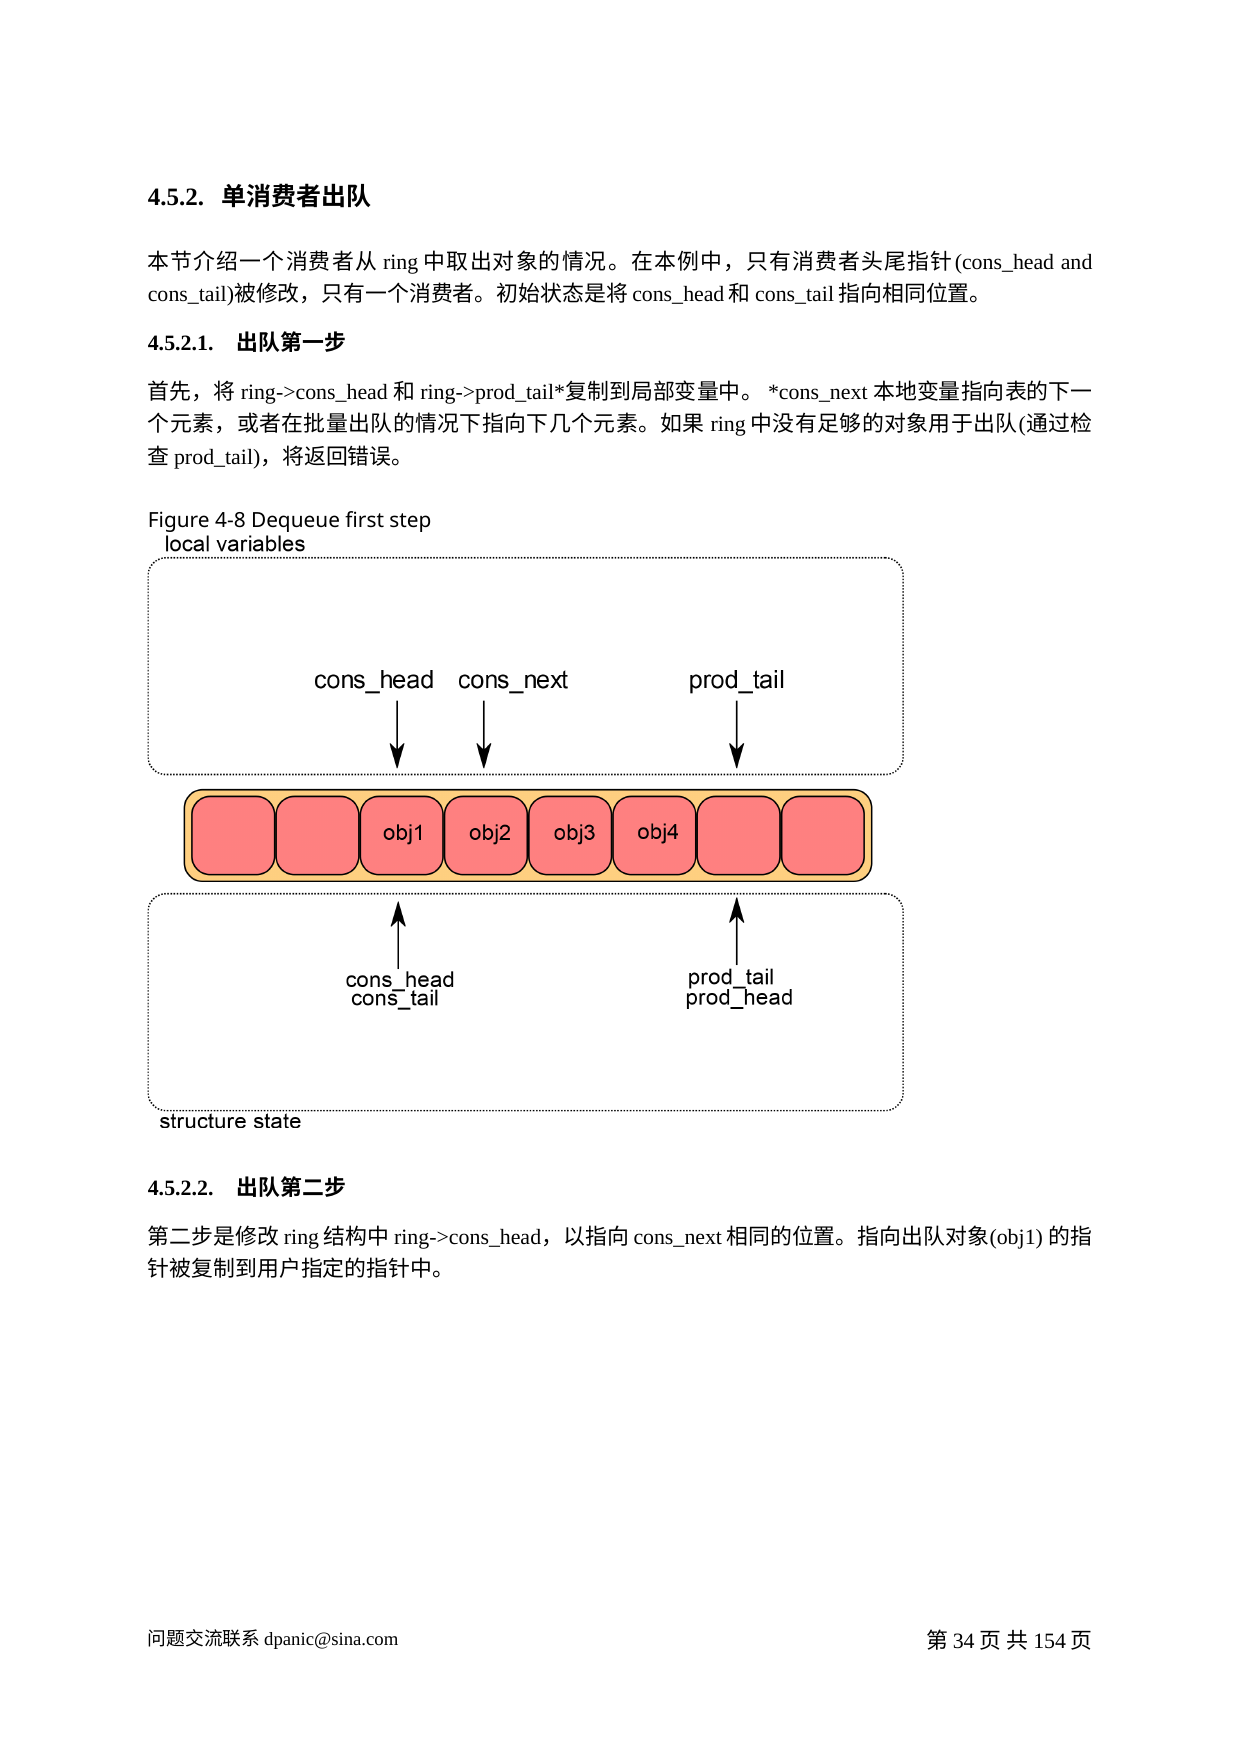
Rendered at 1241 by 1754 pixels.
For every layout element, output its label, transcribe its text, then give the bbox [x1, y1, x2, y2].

subtitle 出队第一步 [148, 324, 1092, 357]
text 本节介绍一个消费者从ring中取出对象的情况。在本例中，只有消费者头尾指针(cons_head and cons_tail)被修改，只有一个消费者。初始状态是将cons_head和cons_tail指向相同位置。 [148, 243, 1092, 308]
text 首先，将 ring->cons_head 和 ring->prod_tail*复制到局部变量中。 *cons_next 本地变量指向表的下一个元素，或者在批量出队的情况下指向下几个元素。如果ring中没有足够的对象用于出队(通过检查prod_tail)，将返回错误。 [148, 373, 1092, 471]
subtitle 单消费者出队 [148, 162, 1092, 227]
text 第二步是修改ring结构中 ring->cons_head，以指向cons_next相同的位置。指向出队对象(obj1) 的指针被复制到用户指定的指针中。 [148, 1218, 1092, 1283]
picture [147, 535, 904, 1128]
subtitle 出队第二步 [148, 1169, 1092, 1202]
